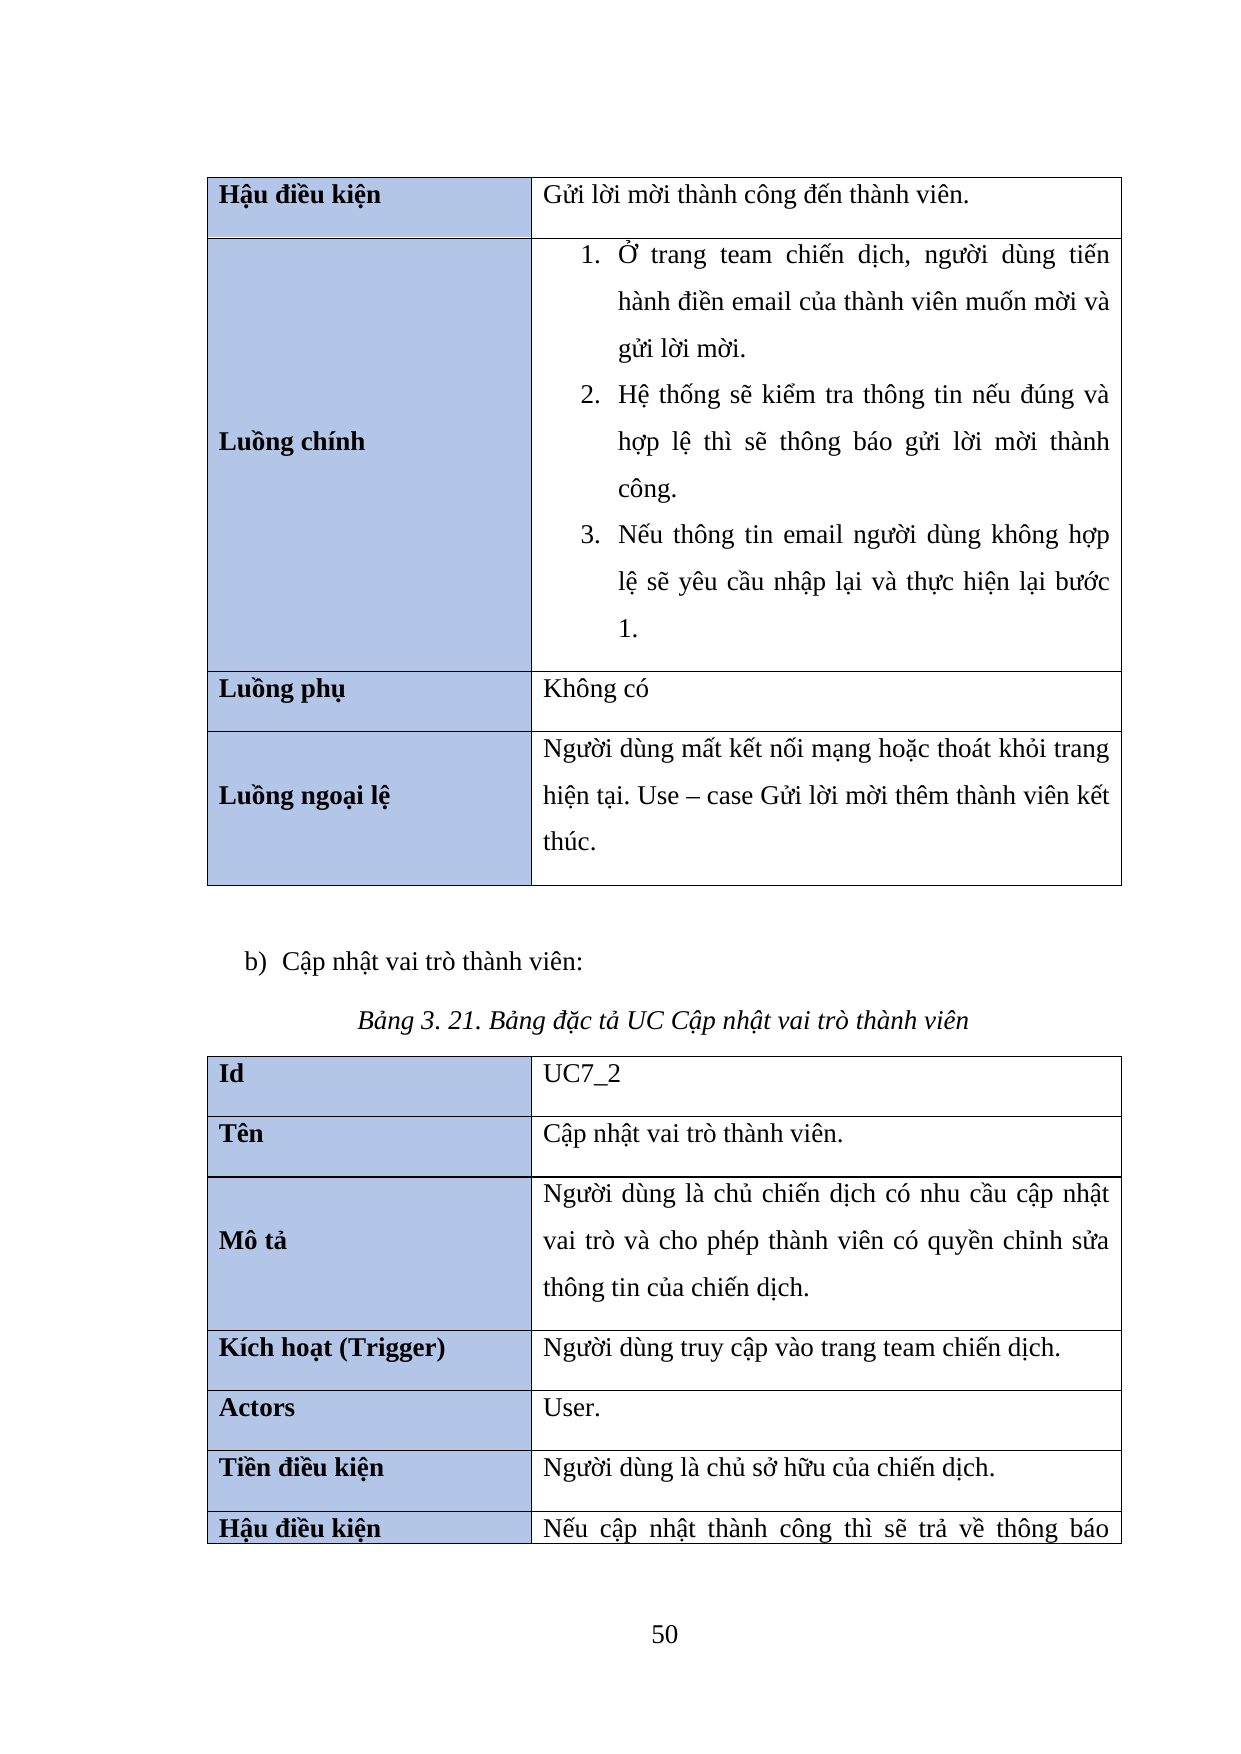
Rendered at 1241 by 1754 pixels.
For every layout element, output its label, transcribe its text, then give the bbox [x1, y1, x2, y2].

table_cell Người dùng truy cập vào trang team chiến dịch. [532, 1331, 1121, 1390]
table_header UC7_2 [532, 1057, 1121, 1116]
table_cell Kích hoạt (Trigger) [208, 1331, 531, 1390]
table_cell Hậu điều kiện [208, 178, 531, 237]
table_cell Luồng ngoại lệ [208, 732, 531, 885]
table_cell Ở trang team chiến dịch, người dùng tiến hành điền email của thành viên muốn mời và gửi lời mời. Hệ thống sẽ kiểm tra thông tin nếu đúng và hợp lệ thì sẽ thông báo gửi lời mời thành công. Nếu thông tin email người dùng không hợp lệ sẽ yêu cầu nhập lại và thực hiện lại bước 1. [532, 239, 1121, 671]
table_header Id [208, 1057, 531, 1116]
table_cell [532, 1512, 1121, 1543]
table_cell Tiền điều kiện [208, 1451, 531, 1511]
table_cell User. [532, 1391, 1121, 1450]
table_cell Luồng phụ [208, 672, 531, 731]
table_cell Tên [208, 1117, 531, 1176]
table_cell Người dùng là chủ sở hữu của chiến dịch. [532, 1451, 1121, 1511]
table_cell Người dùng là chủ chiến dịch có nhu cầu cập nhật vai trò và cho phép thành viên có quyền chỉnh sửa thông tin của chiến dịch. [532, 1178, 1121, 1330]
table_cell Actors [208, 1391, 531, 1450]
list Cập nhật vai trò thành viên: [244, 945, 1122, 976]
table_cell Gửi lời mời thành công đến thành viên. [532, 178, 1121, 237]
table_cell Không có [532, 672, 1121, 731]
text Bảng 3. 21. Bảng đặc tả UC Cập nhật vai trò thành viên [207, 1004, 1122, 1035]
table_cell Cập nhật vai trò thành viên. [532, 1117, 1121, 1176]
table_cell Luồng chính [208, 239, 531, 671]
table_cell Hậu điều kiện [208, 1512, 531, 1543]
table_cell Người dùng mất kết nối mạng hoặc thoát khỏi trang hiện tại. Use – case Gửi lời mời thêm thành viên kết thúc. [532, 732, 1121, 885]
table_cell Mô tả [208, 1178, 531, 1330]
